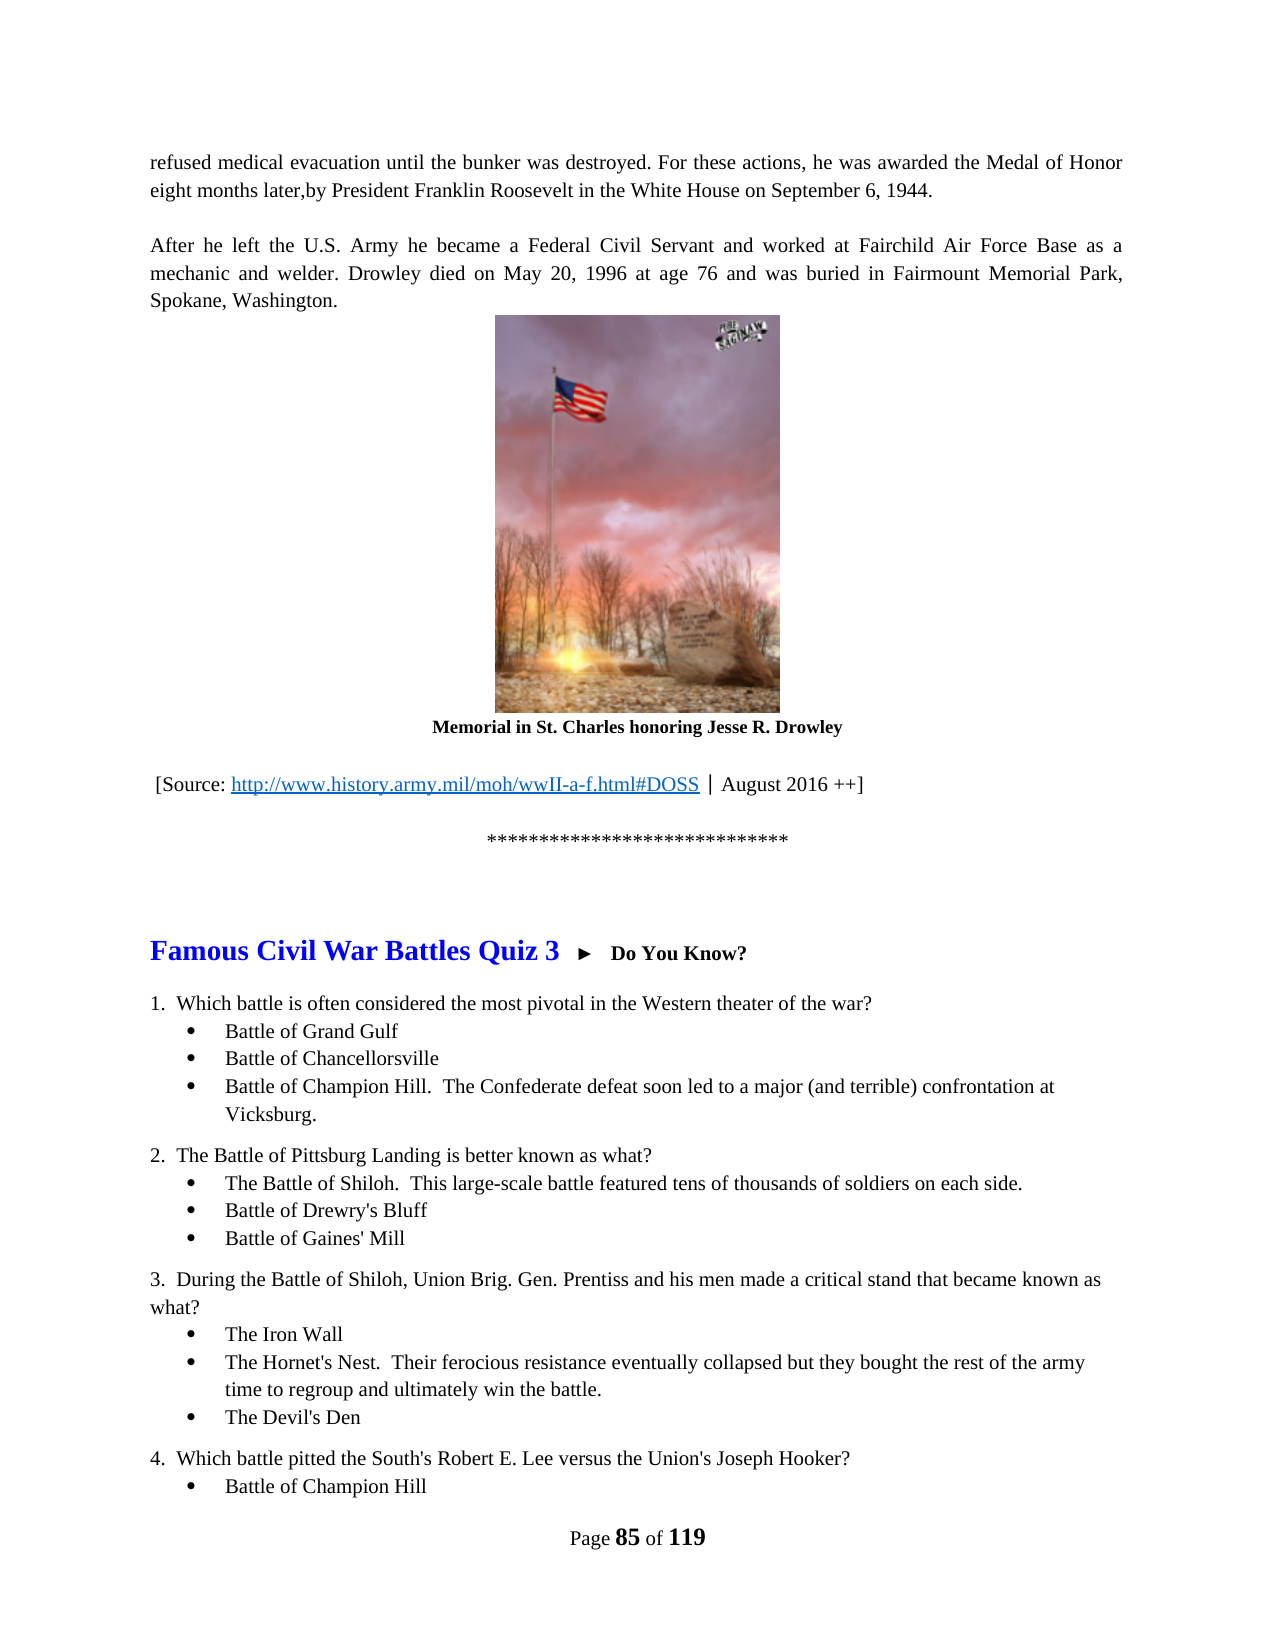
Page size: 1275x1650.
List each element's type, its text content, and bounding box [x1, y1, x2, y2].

text 3. During the Battle of Shiloh, Union Brig. Gen. Prentiss and his men made a critical stand that became known as what? [150, 1267, 1125, 1319]
text After he left the U.S. Army he became a Federal Civil Servant and worked at Fairchild Air Force Base as a mechanic and welder. Drowley died on May 20, 1996 at age 76 and was buried in Fairmount Memorial Park, Spokane, Washington. [150, 233, 1125, 312]
text Famous Civil War Battles Quiz 3 ► Do You Know? [150, 933, 1125, 967]
list Battle of Champion Hill. The Confederate defeat soon led to a major (and terrible) confrontation at Vicksburg. [187, 1074, 1125, 1126]
list Battle of Drewry's Bluff [187, 1198, 1125, 1222]
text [150, 150, 1125, 202]
text [Source: http://www.history.army.mil/moh/wwII-a-f.html#DOSS | August 2016 ++] [150, 769, 1125, 797]
text ***************************** [150, 828, 1125, 853]
list Battle of Gaines' Mill [187, 1226, 1125, 1250]
list The Battle of Shiloh. This large-scale battle featured tens of thousands of soldiers on each side. [187, 1170, 1125, 1194]
picture [495, 315, 780, 713]
list The Devil's Den [187, 1405, 1125, 1429]
list The Hornet's Nest. Their ferocious resistance eventually collapsed but they bought the rest of the army time to regroup and ultimately win the battle. [187, 1350, 1125, 1401]
list Battle of Grand Gulf [187, 1019, 1125, 1043]
list Battle of Champion Hill [187, 1474, 1125, 1498]
text Memorial in St. Charles honoring Jesse R. Drowley [150, 716, 1125, 738]
list Battle of Chancellorsville [187, 1046, 1125, 1070]
text 1. Which battle is often considered the most pivotal in the Western theater of the war? [150, 991, 1125, 1015]
text 4. Which battle pitted the South's Robert E. Lee versus the Union's Joseph Hooker? [150, 1446, 1125, 1470]
list The Iron Wall [187, 1322, 1125, 1346]
text 2. The Battle of Pittsburg Landing is better known as what? [150, 1143, 1125, 1167]
